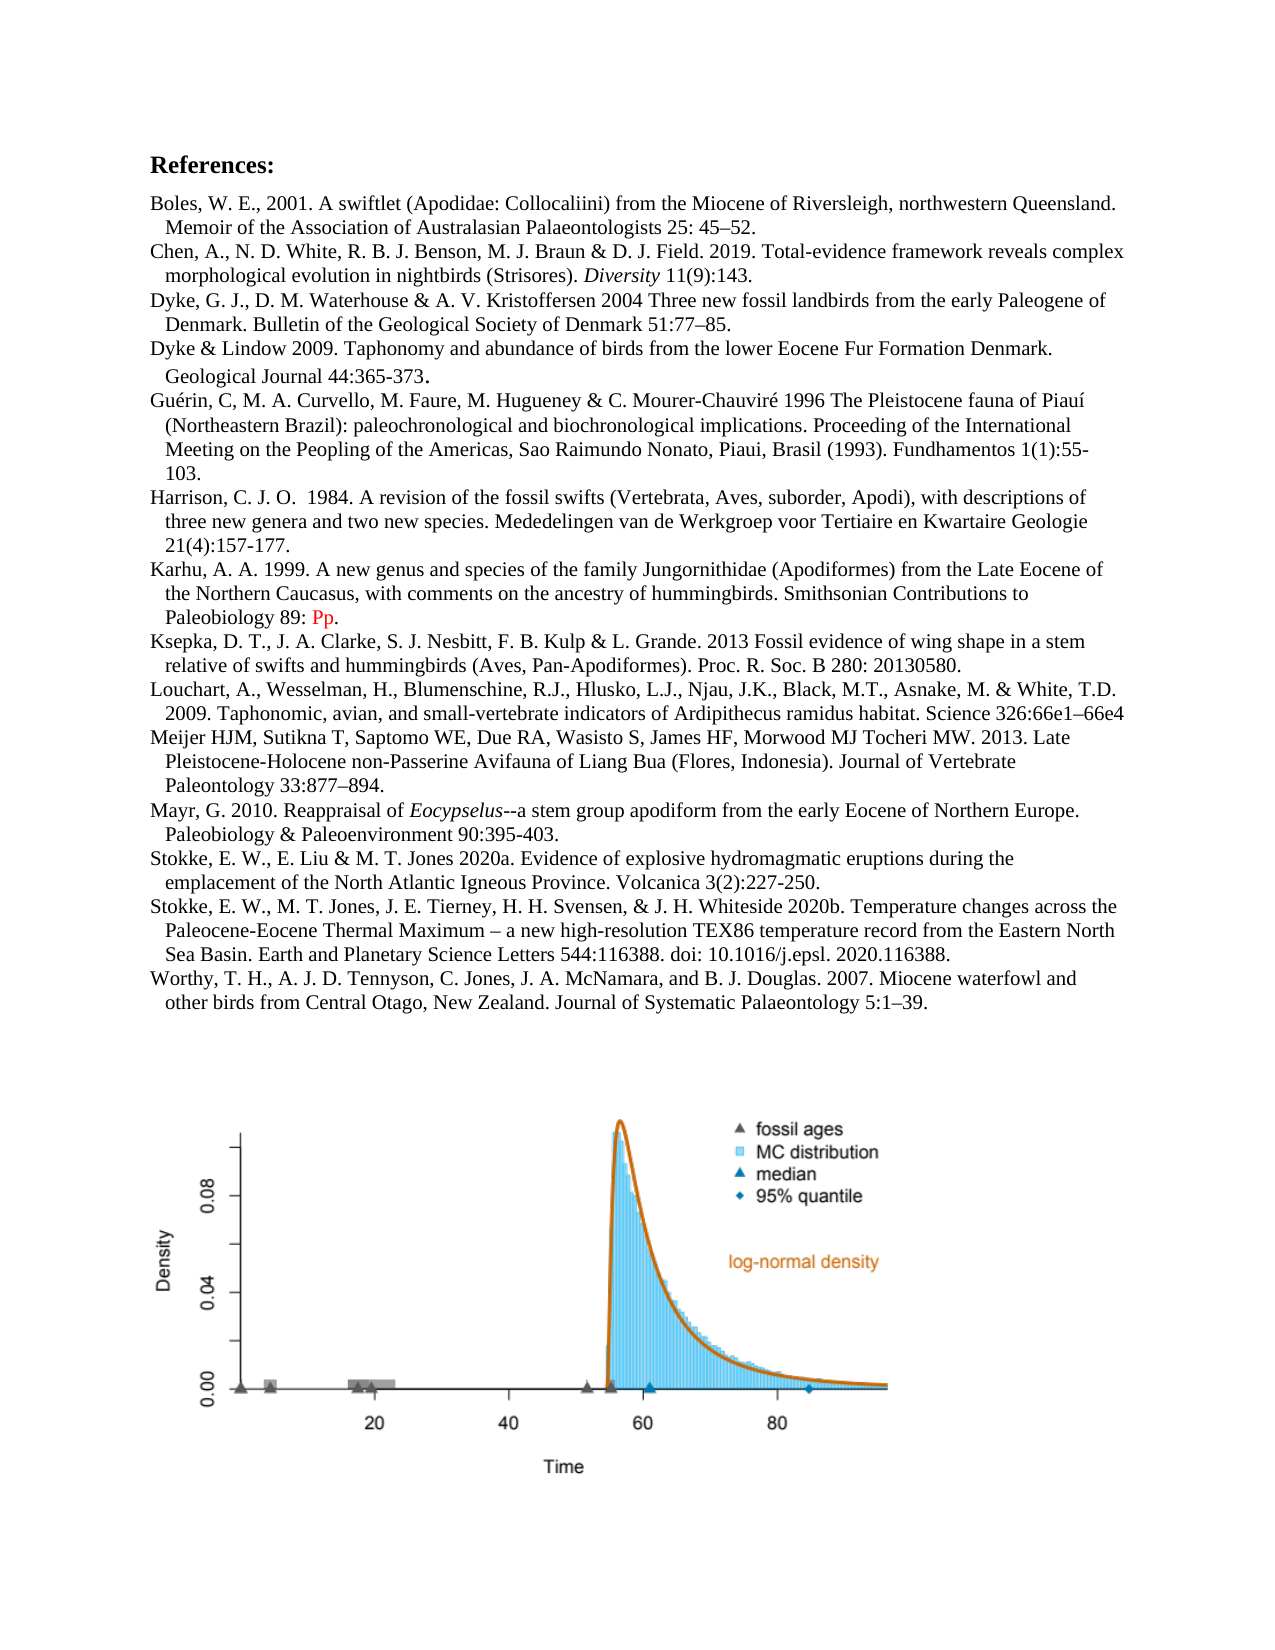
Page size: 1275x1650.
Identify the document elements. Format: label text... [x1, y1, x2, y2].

text Guérin, C, M. A. Curvello, M. Faure, M. Hugueney & C. Mourer-Chauviré 1996 The Pleistocene fauna of Piauí (Northeastern Brazil): paleochronological and biochronological implications. Proceeding of the International Meeting on the Peopling of the Americas, Sao Raimundo Nonato, Piaui, Brasil (1993). Fundhamentos 1(1):55-103. [150, 388, 1125, 485]
text Dyke & Lindow 2009. Taphonomy and abundance of birds from the lower Eocene Fur Formation Denmark. Geological Journal 44:365-373. [150, 336, 1125, 388]
text Boles, W. E., 2001. A swiftlet (Apodidae: Collocaliini) from the Miocene of Riversleigh, northwestern Queensland. Memoir of the Association of Australasian Palaeontologists 25: 45–52. [150, 191, 1125, 239]
text Mayr, G. 2010. Reappraisal of Eocypselus--a stem group apodiform from the early Eocene of Northern Europe. Paleobiology & Paleoenvironment 90:395-403. [150, 797, 1125, 846]
text Karhu, A. A. 1999. A new genus and species of the family Jungornithidae (Apodiformes) from the Late Eocene of the Northern Caucasus, with comments on the ancestry of hummingbirds. Smithsonian Contributions to Paleobiology 89: Pp. [150, 557, 1125, 629]
text References: [150, 150, 1125, 179]
text Ksepka, D. T., J. A. Clarke, S. J. Nesbitt, F. B. Kulp & L. Grande. 2013 Fossil evidence of wing shape in a stem relative of swifts and hummingbirds (Aves, Pan-Apodiformes). Proc. R. Soc. B 280: 20130580. [150, 629, 1125, 677]
text Dyke, G. J., D. M. Waterhouse & A. V. Kristoffersen 2004 Three new fossil landbirds from the early Paleogene of Denmark. Bulletin of the Geological Society of Denmark 51:77–85. [150, 287, 1125, 336]
text Stokke, E. W., M. T. Jones, J. E. Tierney, H. H. Svensen, & J. H. Whiteside 2020b. Temperature changes across the Paleocene-Eocene Thermal Maximum – a new high-resolution TEX86 temperature record from the Eastern North Sea Basin. Earth and Planetary Science Letters 544:116388. doi: 10.1016/j.epsl. 2020.116388. [150, 894, 1125, 966]
text Louchart, A., Wesselman, H., Blumenschine, R.J., Hlusko, L.J., Njau, J.K., Black, M.T., Asnake, M. & White, T.D. 2009. Taphonomic, avian, and small-vertebrate indicators of Ardipithecus ramidus habitat. Science 326:66e1–66e4 [150, 677, 1125, 725]
text Chen, A., N. D. White, R. B. J. Benson, M. J. Braun & D. J. Field. 2019. Total-evidence framework reveals complex morphological evolution in nightbirds (Strisores). Diversity 11(9):143. [150, 239, 1125, 287]
text Meijer HJM, Sutikna T, Saptomo WE, Due RA, Wasisto S, James HF, Morwood MJ Tocheri MW. 2013. Late Pleistocene-Holocene non-Passerine Avifauna of Liang Bua (Flores, Indonesia). Journal of Vertebrate Paleontology 33:877–894. [150, 725, 1125, 797]
text Stokke, E. W., E. Liu & M. T. Jones 2020a. Evidence of explosive hydromagmatic eruptions during the emplacement of the North Atlantic Igneous Province. Volcanica 3(2):227-250. [150, 846, 1125, 894]
text Harrison, C. J. O. 1984. A revision of the fossil swifts (Vertebrata, Aves, suborder, Apodi), with descriptions of three new genera and two new species. Mededelingen van de Werkgroep voor Tertiaire en Kwartaire Geologie 21(4):157-177. [150, 485, 1125, 557]
text Worthy, T. H., A. J. D. Tennyson, C. Jones, J. A. McNamara, and B. J. Douglas. 2007. Miocene waterfowl and other birds from Central Otago, New Zealand. Journal of Systematic Palaeontology 5:1–39. [150, 966, 1125, 1014]
